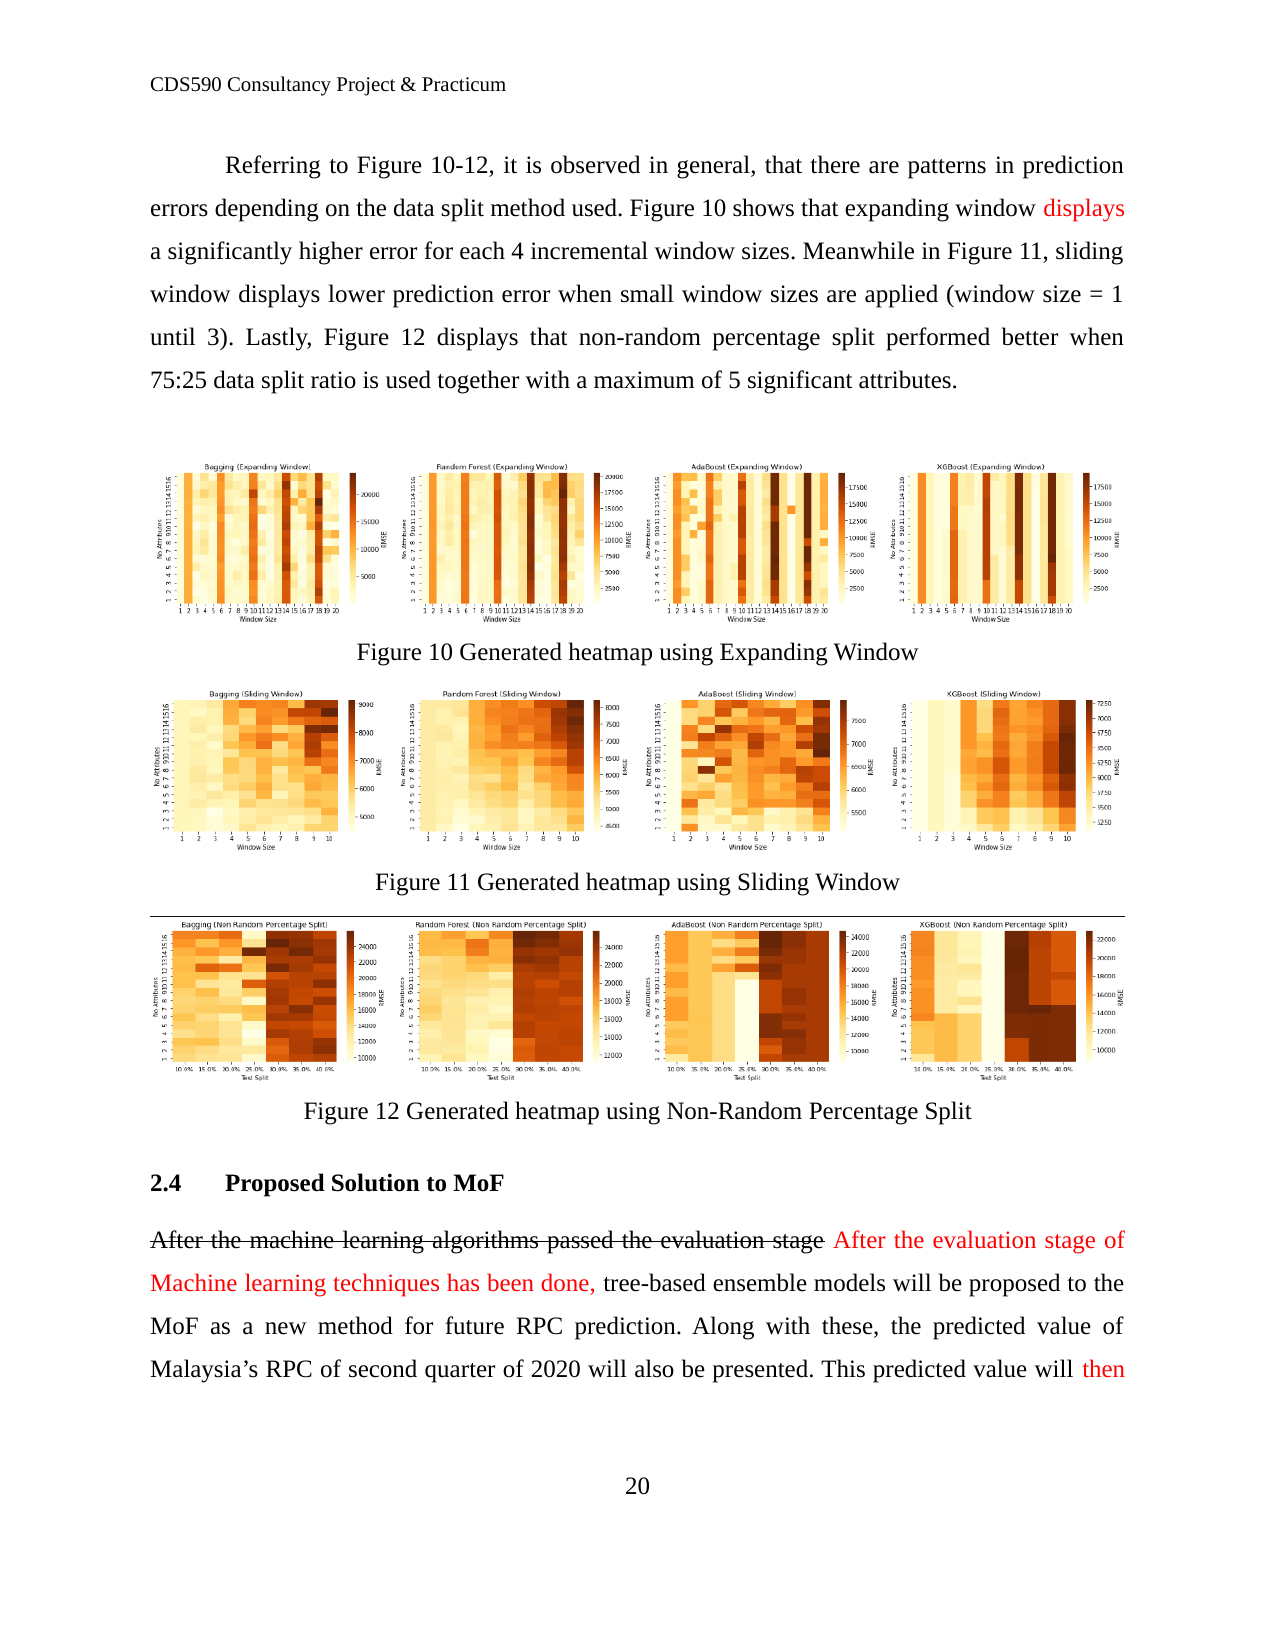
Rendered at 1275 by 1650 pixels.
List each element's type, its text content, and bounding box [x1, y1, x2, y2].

picture [156, 459, 1119, 623]
text Figure 12 Generated heatmap using Non-Random Percentage Split [150, 1096, 1125, 1124]
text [150, 1225, 1125, 1383]
text Figure 11 Generated heatmap using Sliding Window [150, 867, 1125, 895]
text Referring to Figure 10-12, it is observed in general, that there are patterns in prediction errors depending on the data split method used. Figure 10 shows that expanding window displays a significantly higher error for each 4 incremental window sizes. Meanwhile in Figure 11, sliding window displays lower prediction error when small window sizes are applied (window size = 1 until 3). Lastly, Figure 12 displays that non-random percentage split performed better when 75:25 data split ratio is used together with a maximum of 5 significant attributes. [150, 150, 1125, 394]
picture [150, 916, 1126, 1082]
picture [152, 687, 1123, 853]
text Figure 10 Generated heatmap using Expanding Window [150, 637, 1125, 666]
subtitle 2.4 Proposed Solution to MoF [150, 1168, 1125, 1196]
